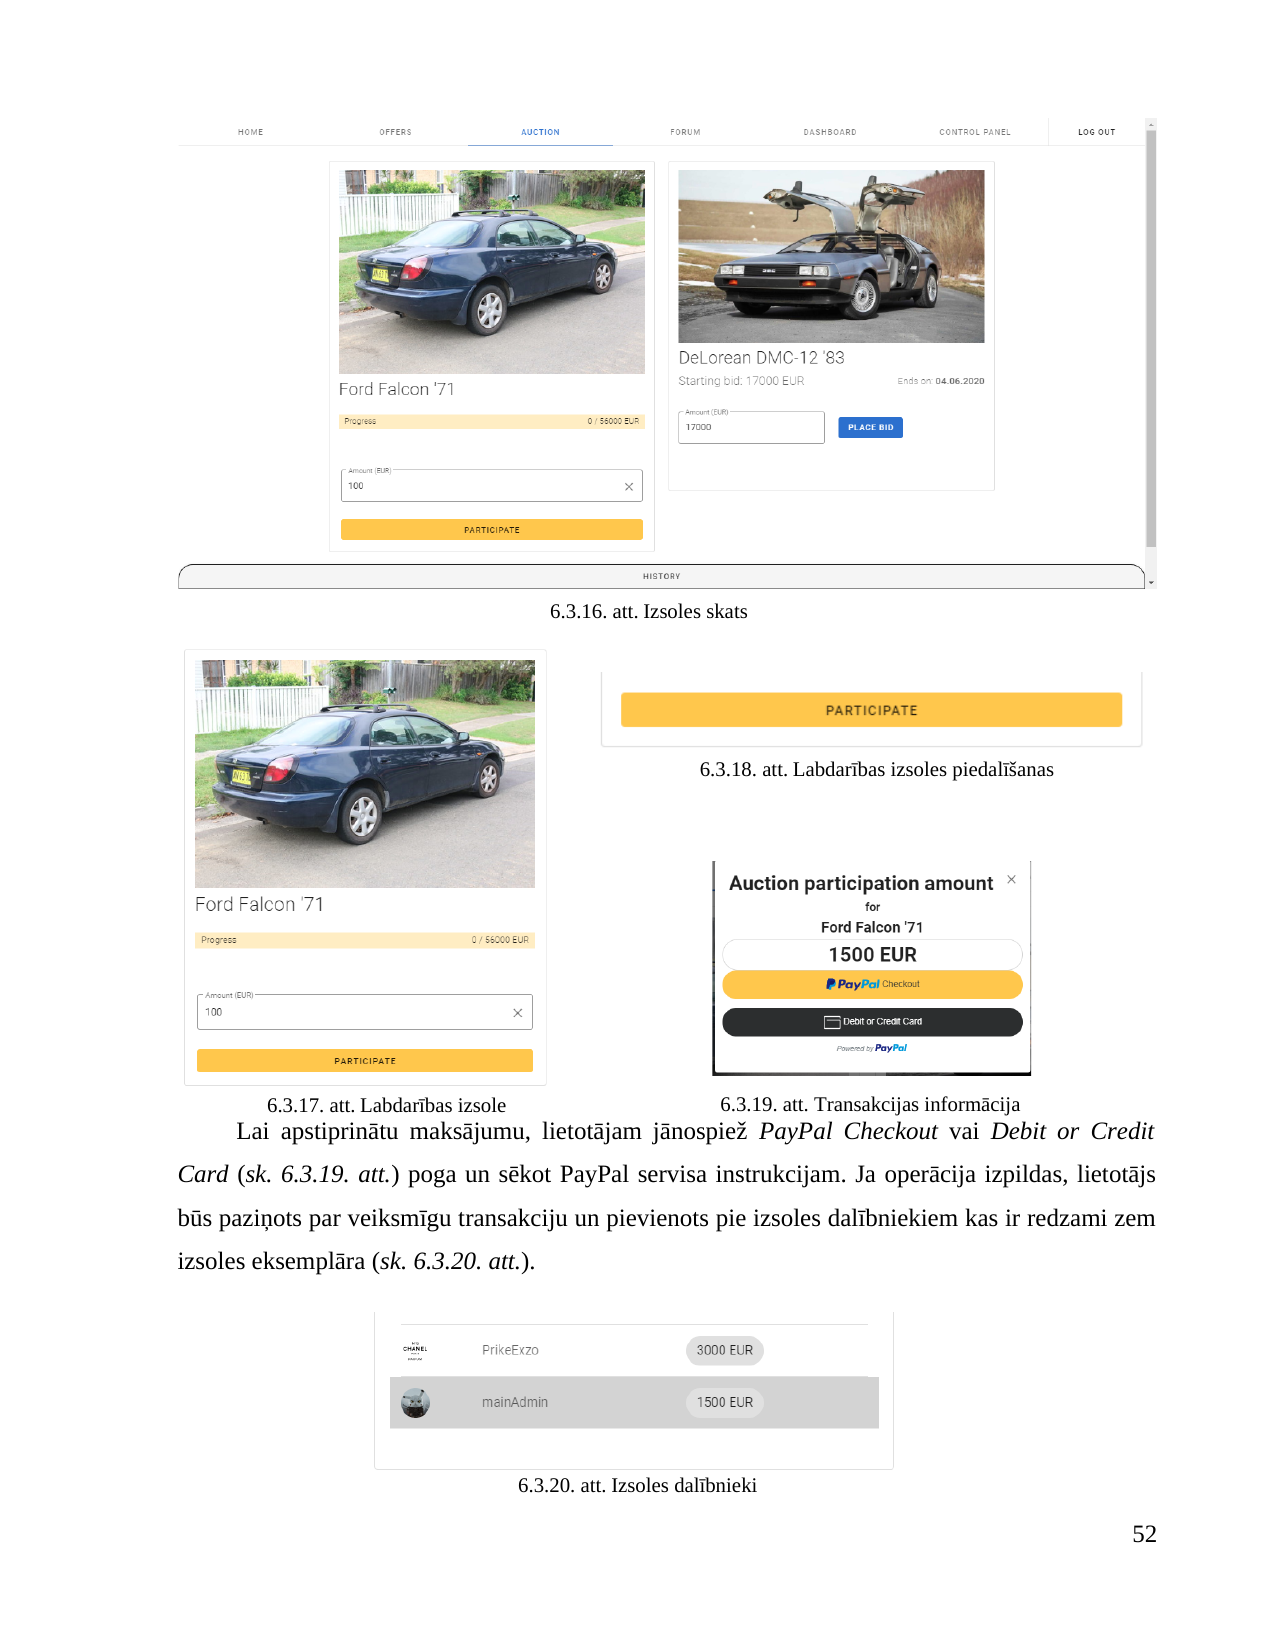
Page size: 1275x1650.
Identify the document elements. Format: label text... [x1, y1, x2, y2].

picture [591, 672, 1157, 758]
picture [712, 861, 1032, 1076]
picture [177, 643, 556, 1092]
picture [372, 1312, 903, 1482]
picture [178, 118, 1157, 589]
